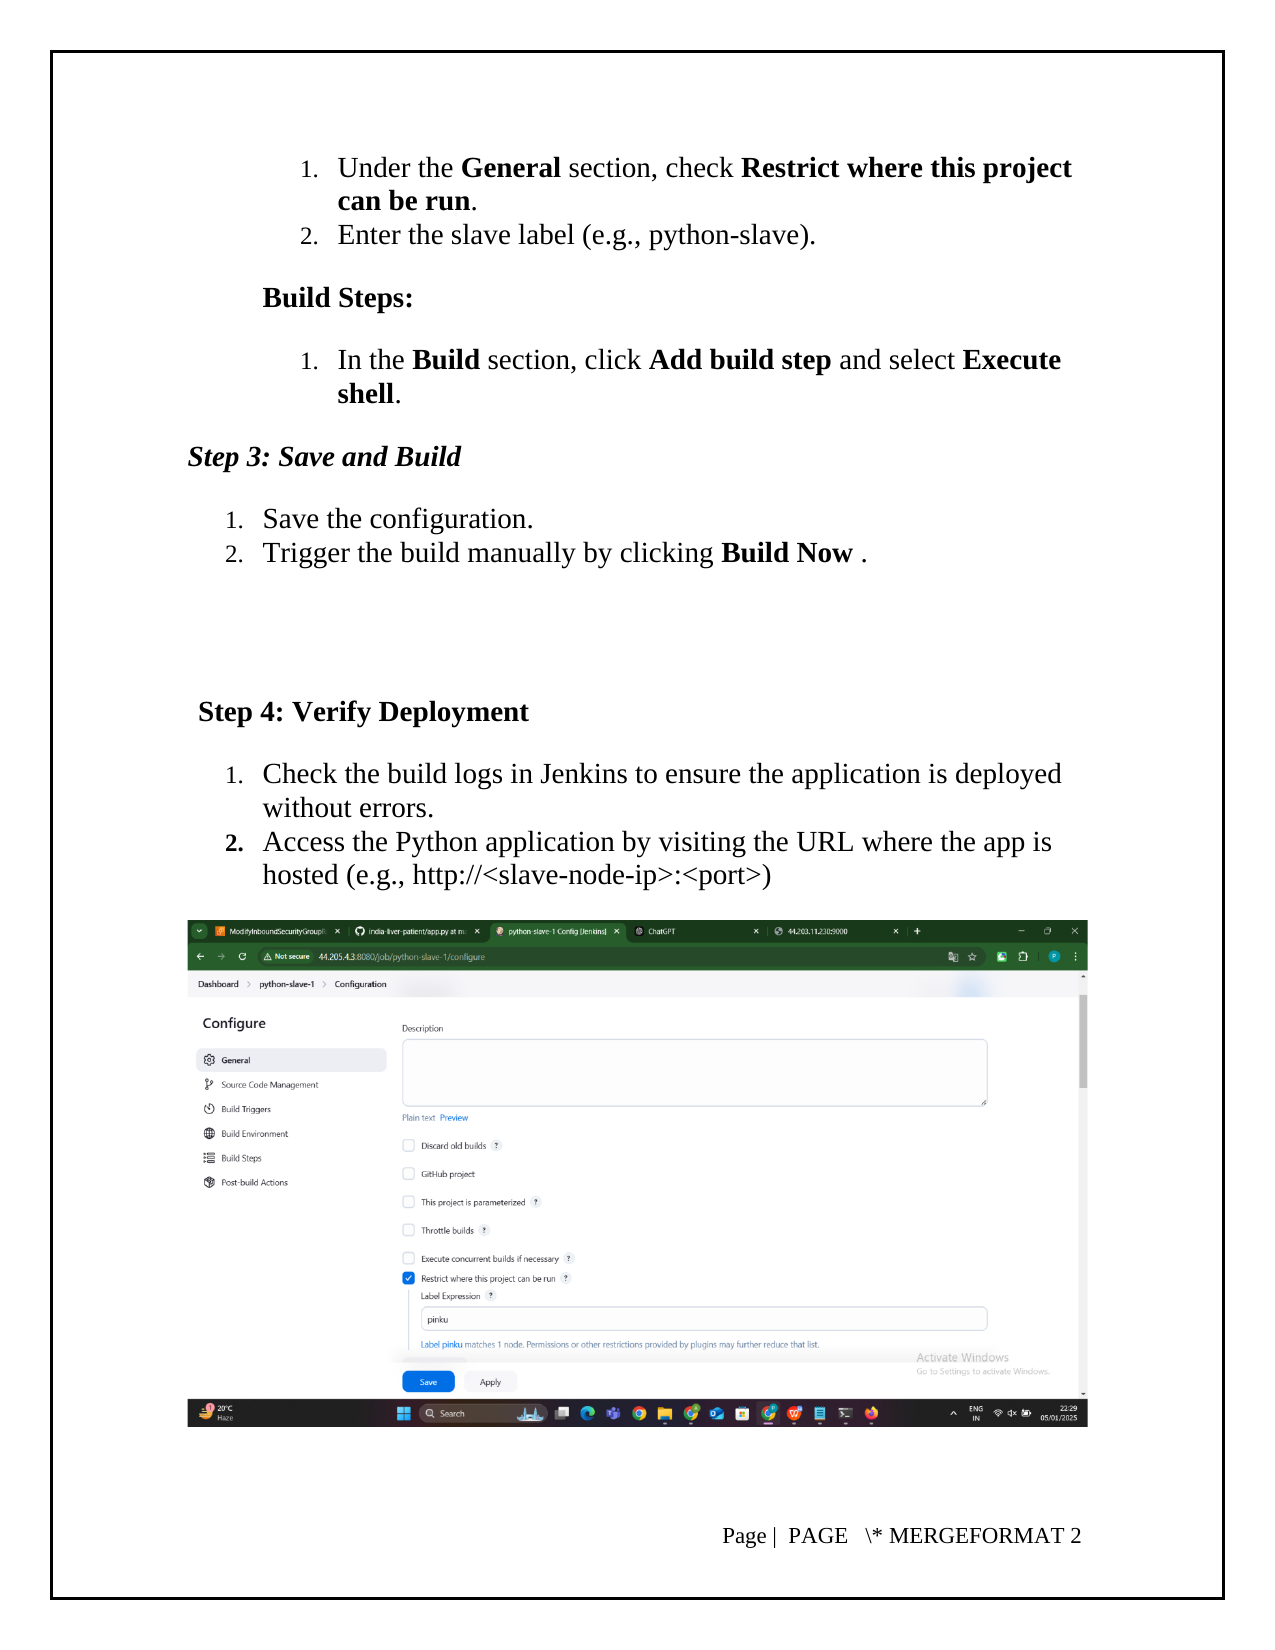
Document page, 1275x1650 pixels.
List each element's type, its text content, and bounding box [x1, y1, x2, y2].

list Enter the slave label (e.g., python-slave). [300, 217, 1087, 251]
list Save the configuration. [225, 501, 1087, 535]
list Under the General section, check Restrict where this project can be run. [300, 150, 1087, 217]
list In the Build section, click Add build step and select Execute shell. [300, 342, 1087, 409]
list Check the build logs in Jenkins to ensure the application is deployed without errors. [225, 757, 1087, 824]
list Access the Python application by visiting the URL where the app is hosted (e.g., http://<slave-node-ip>:<port>) [225, 824, 1087, 891]
list Trigger the build manually by clicking Build Now . [225, 535, 1087, 568]
picture [187, 920, 1088, 1427]
subtitle Step 4: Verify Deployment [198, 694, 1087, 727]
text Build Steps: [262, 280, 1087, 313]
subtitle Step 3: Save and Build [187, 439, 1087, 472]
